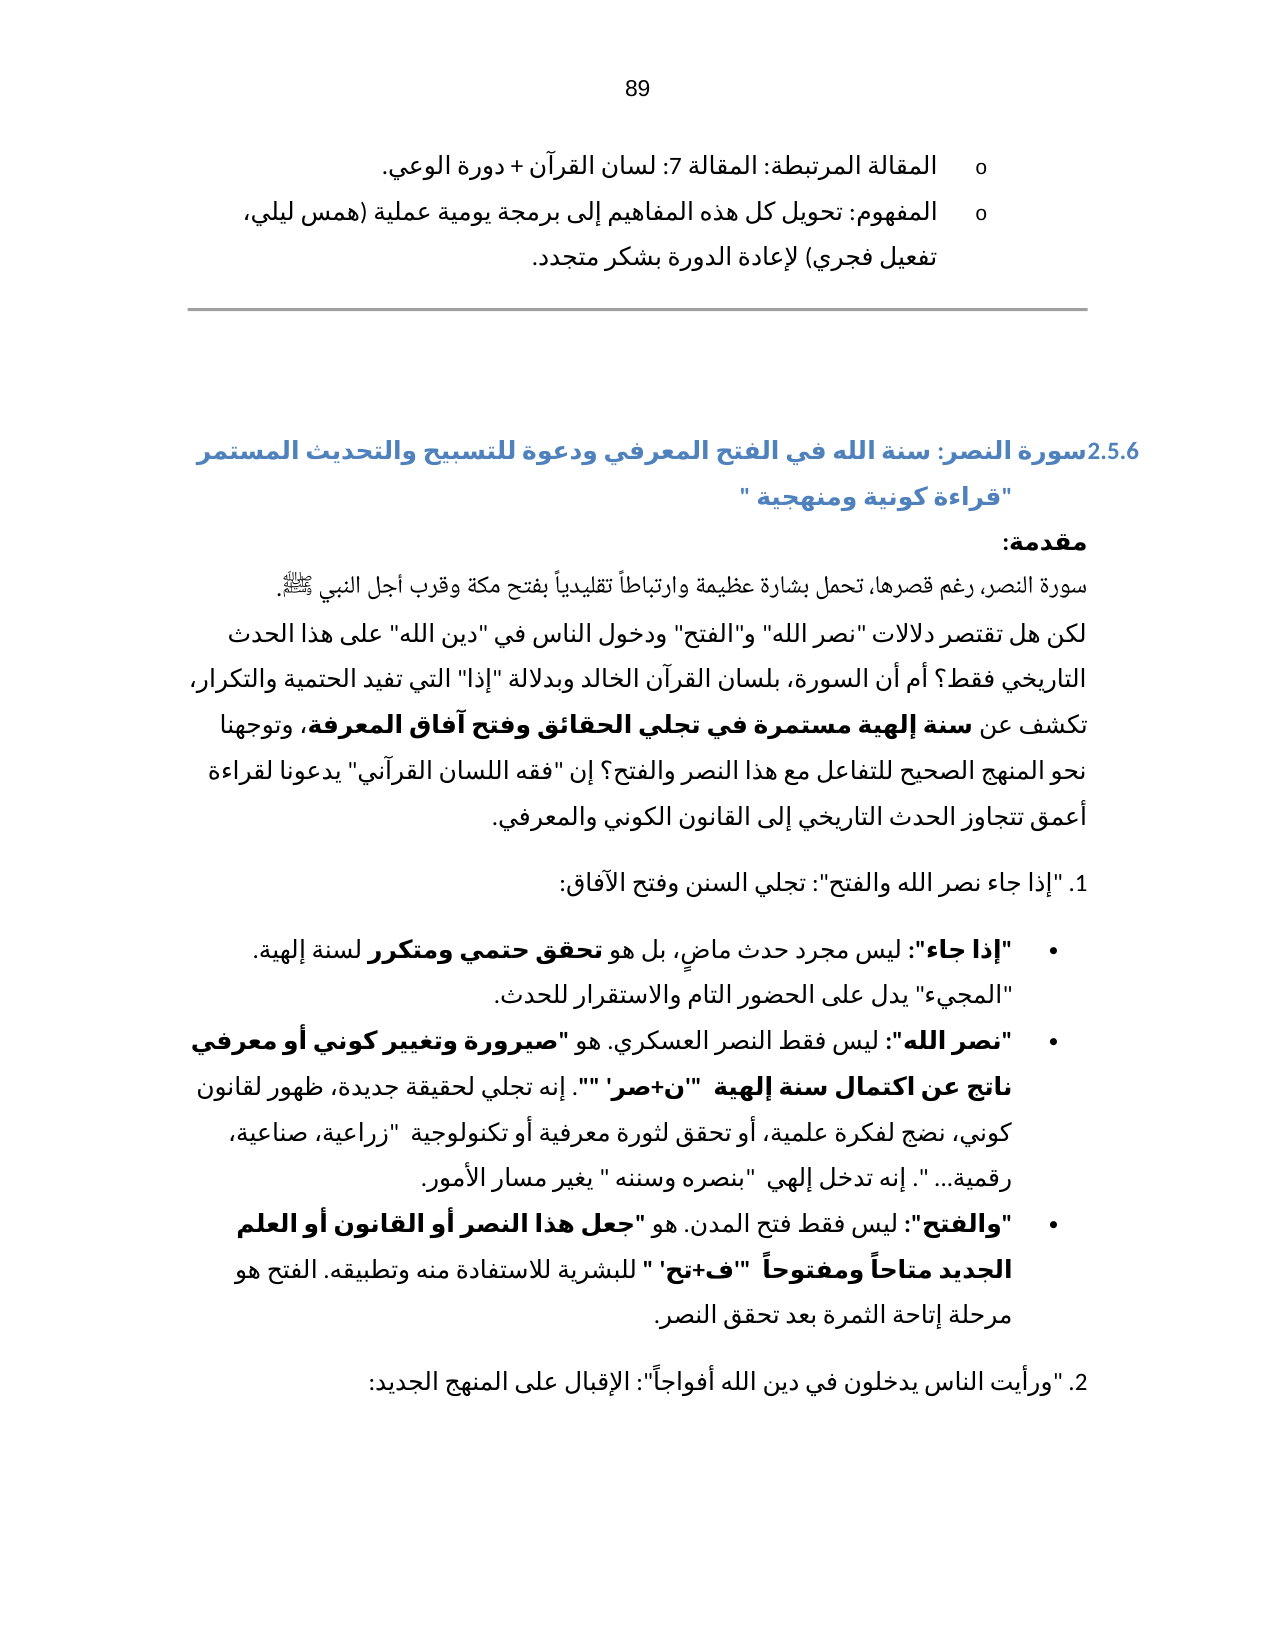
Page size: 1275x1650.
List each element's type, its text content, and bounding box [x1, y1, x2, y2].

text مقدمة: سورة النصر، رغم قصرها، تحمل بشارة عظيمة وارتباطاً تقليدياً بفتح مكة وقرب أجل النبي ﷺ. لكن هل تقتصر دلالات "نصر الله" و"الفتح" ودخول الناس في "دين الله" على هذا الحدث التاريخي فقط؟ أم أن السورة، بلسان القرآن الخالد وبدلالة "إذا" التي تفيد الحتمية والتكرار، تكشف عن سنة إلهية مستمرة في تجلي الحقائق وفتح آفاق المعرفة، وتوجهنا نحو المنهج الصحيح للتفاعل مع هذا النصر والفتح؟ إن "فقه اللسان القرآني" يدعونا لقراءة أعمق تتجاوز الحدث التاريخي إلى القانون الكوني والمعرفي. [187, 526, 1087, 831]
text 1. "إذا جاء نصر الله والفتح": تجلي السنن وفتح الآفاق: [187, 867, 1087, 898]
list "إذا جاء": ليس مجرد حدث ماضٍ، بل هو تحقق حتمي ومتكرر لسنة إلهية. "المجيء" يدل على الحضور التام والاستقرار للحدث. [187, 934, 1050, 1010]
list "نصر الله": ليس فقط النصر العسكري. هو "صيرورة وتغيير كوني أو معرفي ناتج عن اكتمال سنة إلهية "'ن+صر' "". إنه تجلي لحقيقة جديدة، ظهور لقانون كوني، نضج لفكرة علمية، أو تحقق لثورة معرفية أو تكنولوجية "زراعية، صناعية، رقمية... ". إنه تدخل إلهي "بنصره وسننه " يغير مسار الأمور. [187, 1025, 1050, 1193]
text 2. "ورأيت الناس يدخلون في دين الله أفواجاً": الإقبال على المنهج الجديد: [187, 1366, 1087, 1397]
subtitle سورة النصر: سنة الله في الفتح المعرفي ودعوة للتسبيح والتحديث المستمر "قراءة كونية ومنهجية " [187, 435, 1087, 511]
list المقالة المرتبطة: المقالة 7: لسان القرآن + دورة الوعي. [187, 150, 975, 181]
list "والفتح": ليس فقط فتح المدن. هو "جعل هذا النصر أو القانون أو العلم الجديد متاحاً ومفتوحاً "'ف+تح' " للبشرية للاستفادة منه وتطبيقه. الفتح هو مرحلة إتاحة الثمرة بعد تحقق النصر. [187, 1208, 1050, 1330]
list المفهوم: تحويل كل هذه المفاهيم إلى برمجة يومية عملية (همس ليلي، تفعيل فجري) لإعادة الدورة بشكر متجدد. [187, 196, 975, 272]
